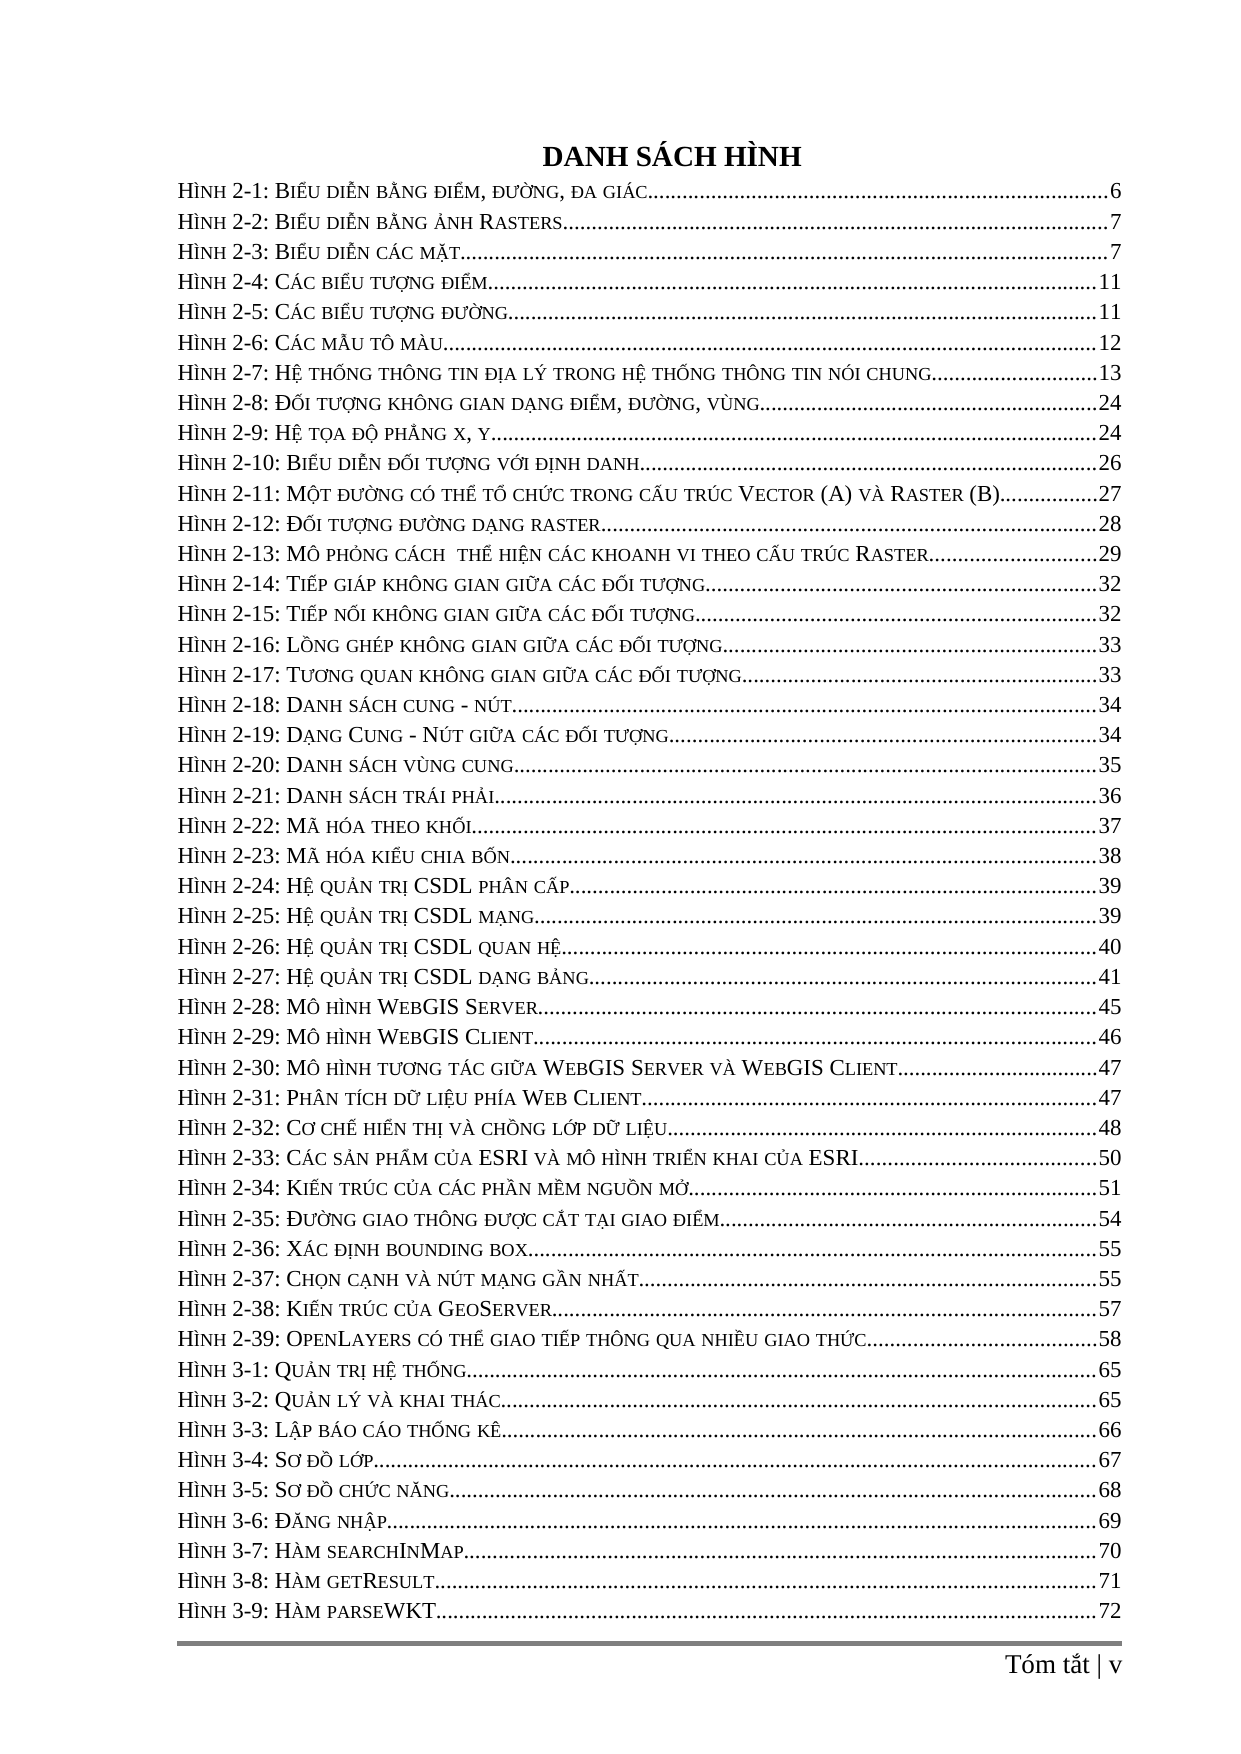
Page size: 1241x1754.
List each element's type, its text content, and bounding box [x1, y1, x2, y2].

text Hình 2-25: Hệ quản trị CSDL mạng 39 [177, 902, 1122, 929]
text Hình 2-13: Mô phỏng cách thể hiện các khoanh vi theo cấu trúc Raster 29 [177, 540, 1122, 566]
text Hình 2-27: Hệ quản trị CSDL dạng bảng 41 [177, 963, 1122, 989]
text Hình 2-20: Danh sách vùng cung 35 [177, 751, 1122, 778]
text Hình 3-9: Hàm parseWKT 72 [177, 1597, 1122, 1624]
text Hình 2-38: Kiến trúc của GeoServer 57 [177, 1295, 1122, 1322]
text Hình 2-39: OpenLayers có thể giao tiếp thông qua nhiều giao thức 58 [177, 1325, 1122, 1352]
text Hình 2-2: Biểu diễn bằng ảnh Rasters 7 [177, 208, 1122, 234]
text Hình 2-24: Hệ quản trị CSDL phân cấp 39 [177, 872, 1122, 899]
text Hình 2-6: Các mẫu tô màu 12 [177, 328, 1122, 355]
text Hình 2-28: Mô hình WebGIS Server 45 [177, 993, 1122, 1019]
text Hình 2-5: Các biểu tượng đường 11 [177, 298, 1122, 325]
text Hình 2-19: Dạng Cung - Nút giữa các đối tượng 34 [177, 721, 1122, 748]
text Hình 2-15: Tiếp nối không gian giữa các đối tượng 32 [177, 600, 1122, 627]
text Hình 3-8: Hàm getResult 71 [177, 1567, 1122, 1593]
text Hình 2-11: Một đường có thể tổ chức trong cấu trúc Vector (A) và Raster (B) 27 [177, 479, 1122, 506]
text Hình 2-26: Hệ quản trị CSDL quan hệ 40 [177, 933, 1122, 959]
text Hình 3-3: Lập báo cáo thống kê 66 [177, 1416, 1122, 1442]
text Hình 2-8: Đối tượng không gian dạng điểm, đường, vùng 24 [177, 389, 1122, 415]
text Hình 2-9: Hệ tọa độ phẳng x, y 24 [177, 419, 1122, 446]
text Hình 3-2: Quản lý và khai thác 65 [177, 1386, 1122, 1412]
text Hình 2-17: Tương quan không gian giữa các đối tượng 33 [177, 661, 1122, 687]
text Hình 2-36: Xác định bounding box 55 [177, 1235, 1122, 1261]
text Hình 2-30: Mô hình tương tác giữa WebGIS Server và WebGIS Client 47 [177, 1053, 1122, 1080]
text Hình 3-7: Hàm searchInMap 70 [177, 1537, 1122, 1563]
text Hình 2-35: Đường giao thông được cắt tại giao điểm 54 [177, 1204, 1122, 1231]
text Hình 2-1: Biểu diễn bằng điểm, đường, đa giác 6 [177, 177, 1122, 204]
text Hình 3-4: Sơ đồ lớp 67 [177, 1446, 1122, 1473]
text Hình 2-12: Đối tượng đường dạng raster 28 [177, 510, 1122, 536]
text Hình 3-5: Sơ đồ chức năng 68 [177, 1476, 1122, 1503]
text Hình 3-6: Đăng nhập 69 [177, 1507, 1122, 1533]
text Hình 2-21: Danh sách trái phải 36 [177, 782, 1122, 808]
text Hình 2-23: Mã hóa kiểu chia bốn 38 [177, 842, 1122, 868]
text Hình 2-22: Mã hóa theo khối 37 [177, 812, 1122, 838]
text Hình 2-33: Các sản phẩm của ESRI và mô hình triển khai của ESRI 50 [177, 1144, 1122, 1171]
text Hình 2-32: Cơ chế hiển thị và chồng lớp dữ liệu 48 [177, 1114, 1122, 1140]
text Hình 2-7: Hệ thống thông tin địa lý trong hệ thống thông tin nói chung 13 [177, 359, 1122, 385]
subtitle Danh sách hình [177, 139, 1122, 172]
text Hình 2-18: Danh sách cung - nút 34 [177, 691, 1122, 717]
text Hình 2-4: Các biểu tượng điểm 11 [177, 268, 1122, 294]
text Hình 2-31: Phân tích dữ liệu phía Web Client 47 [177, 1084, 1122, 1110]
text Hình 2-3: Biểu diễn các mặt 7 [177, 238, 1122, 264]
text Hình 2-14: Tiếp giáp không gian giữa các đối tượng 32 [177, 570, 1122, 597]
text Hình 2-37: Chọn cạnh và nút mạng gần nhất 55 [177, 1265, 1122, 1291]
text Hình 3-1: Quản trị hệ thống 65 [177, 1356, 1122, 1382]
text Hình 2-34: Kiến trúc của các phần mềm nguồn mở 51 [177, 1174, 1122, 1201]
text Hình 2-29: Mô hình WebGIS Client 46 [177, 1023, 1122, 1050]
text Hình 2-16: Lồng ghép không gian giữa các đối tượng 33 [177, 631, 1122, 657]
text Hình 2-10: Biểu diễn đối tượng với định danh 26 [177, 449, 1122, 476]
